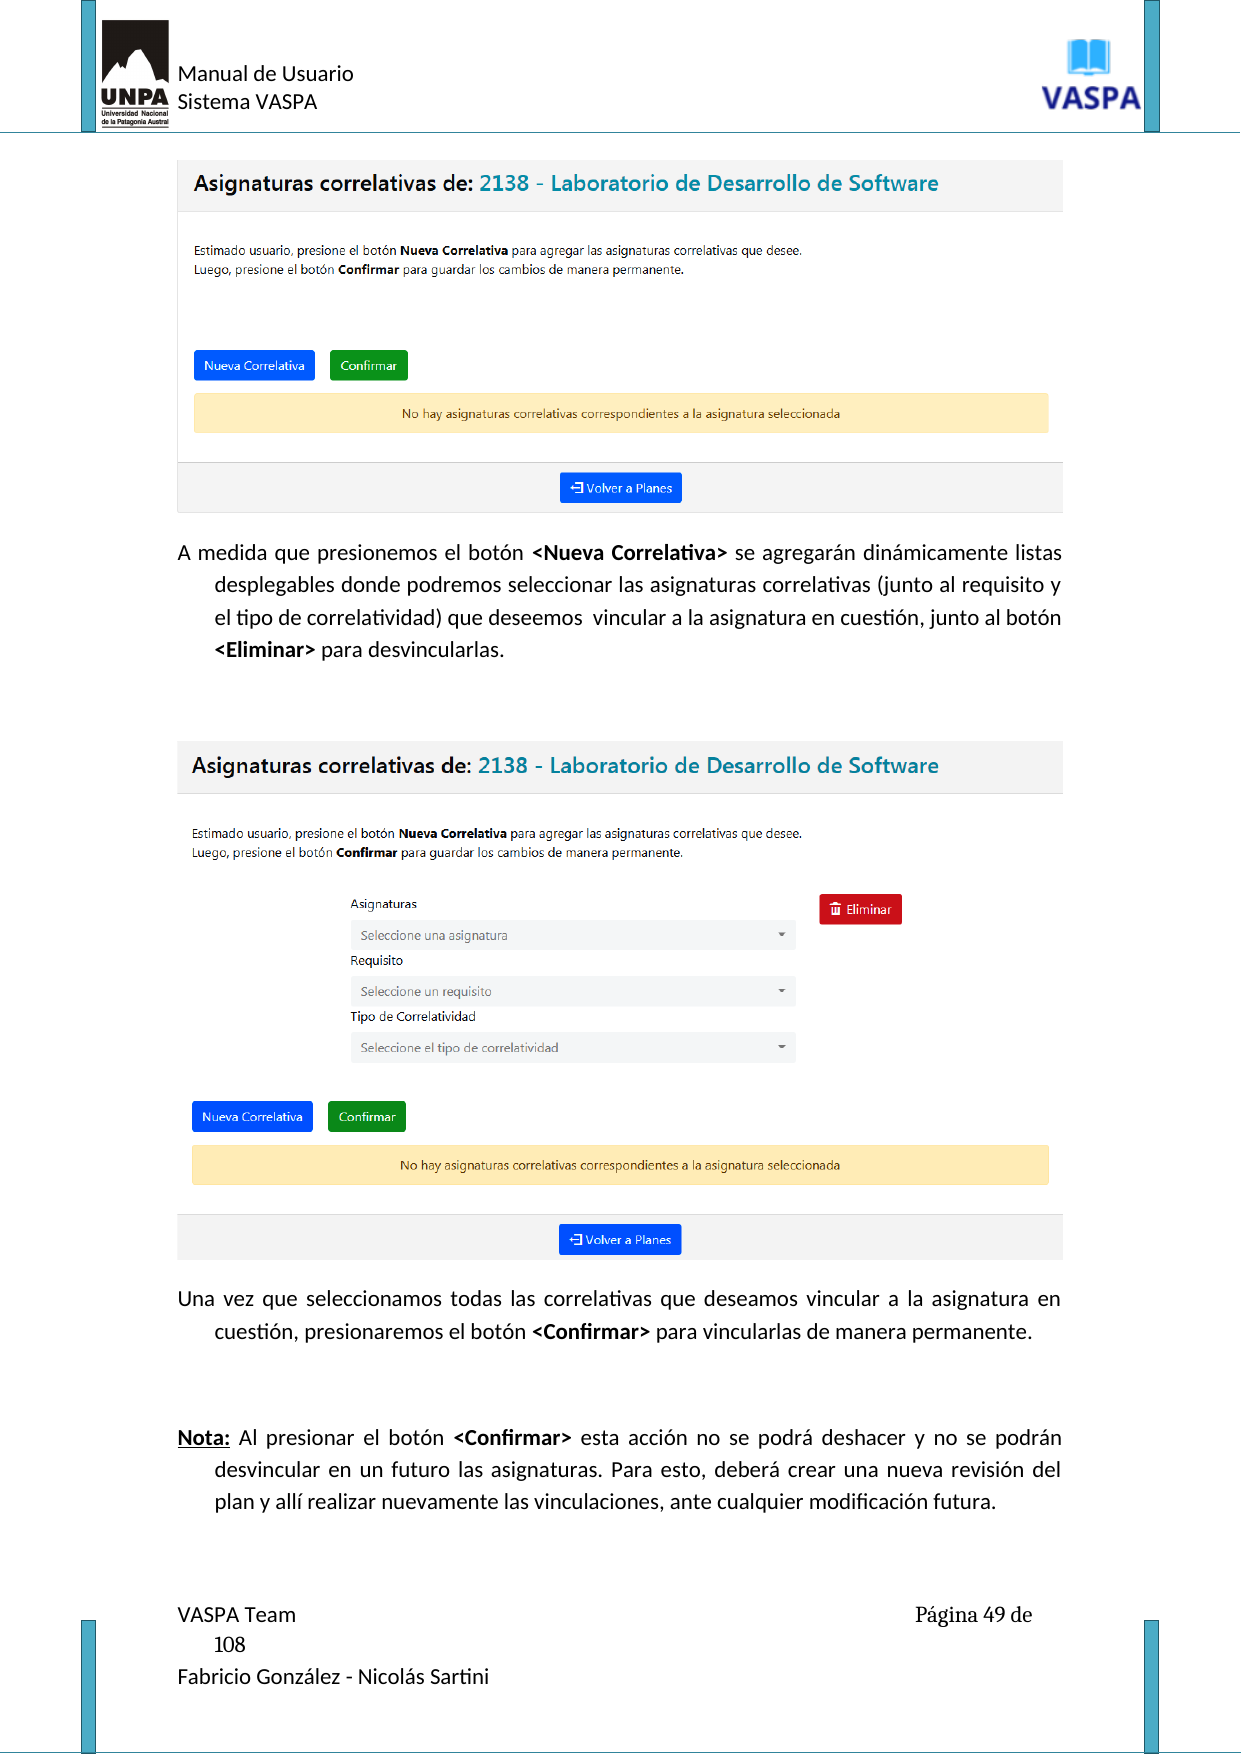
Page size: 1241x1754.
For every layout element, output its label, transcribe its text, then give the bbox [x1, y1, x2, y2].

text Nota: Al presionar el botón <Confirmar> esta acción no se podrá deshacer y no se podrán desvincular en un futuro las asignaturas. Para esto, deberá crear una nueva revisión del plan y allí realizar nuevamente las vinculaciones, ante cualquier modificación futura. [177, 1423, 1063, 1515]
picture [1036, 19, 1146, 129]
picture [177, 741, 1063, 1260]
picture [177, 160, 1063, 513]
text Una vez que seleccionamos todas las correlativas que deseamos vincular a la asignatura en cuestión, presionaremos el botón <Confirmar> para vincularlas de manera permanente. [177, 1284, 1063, 1345]
text A medida que presionemos el botón <Nueva Correlativa> se agregarán dinámicamente listas desplegables donde podremos seleccionar las asignaturas correlativas (junto al requisito y el tipo de correlatividad) que deseemos vincular a la asignatura en cuestión, junto al botón <Eliminar> para desvincularlas. [177, 538, 1063, 663]
picture [100, 18, 170, 129]
